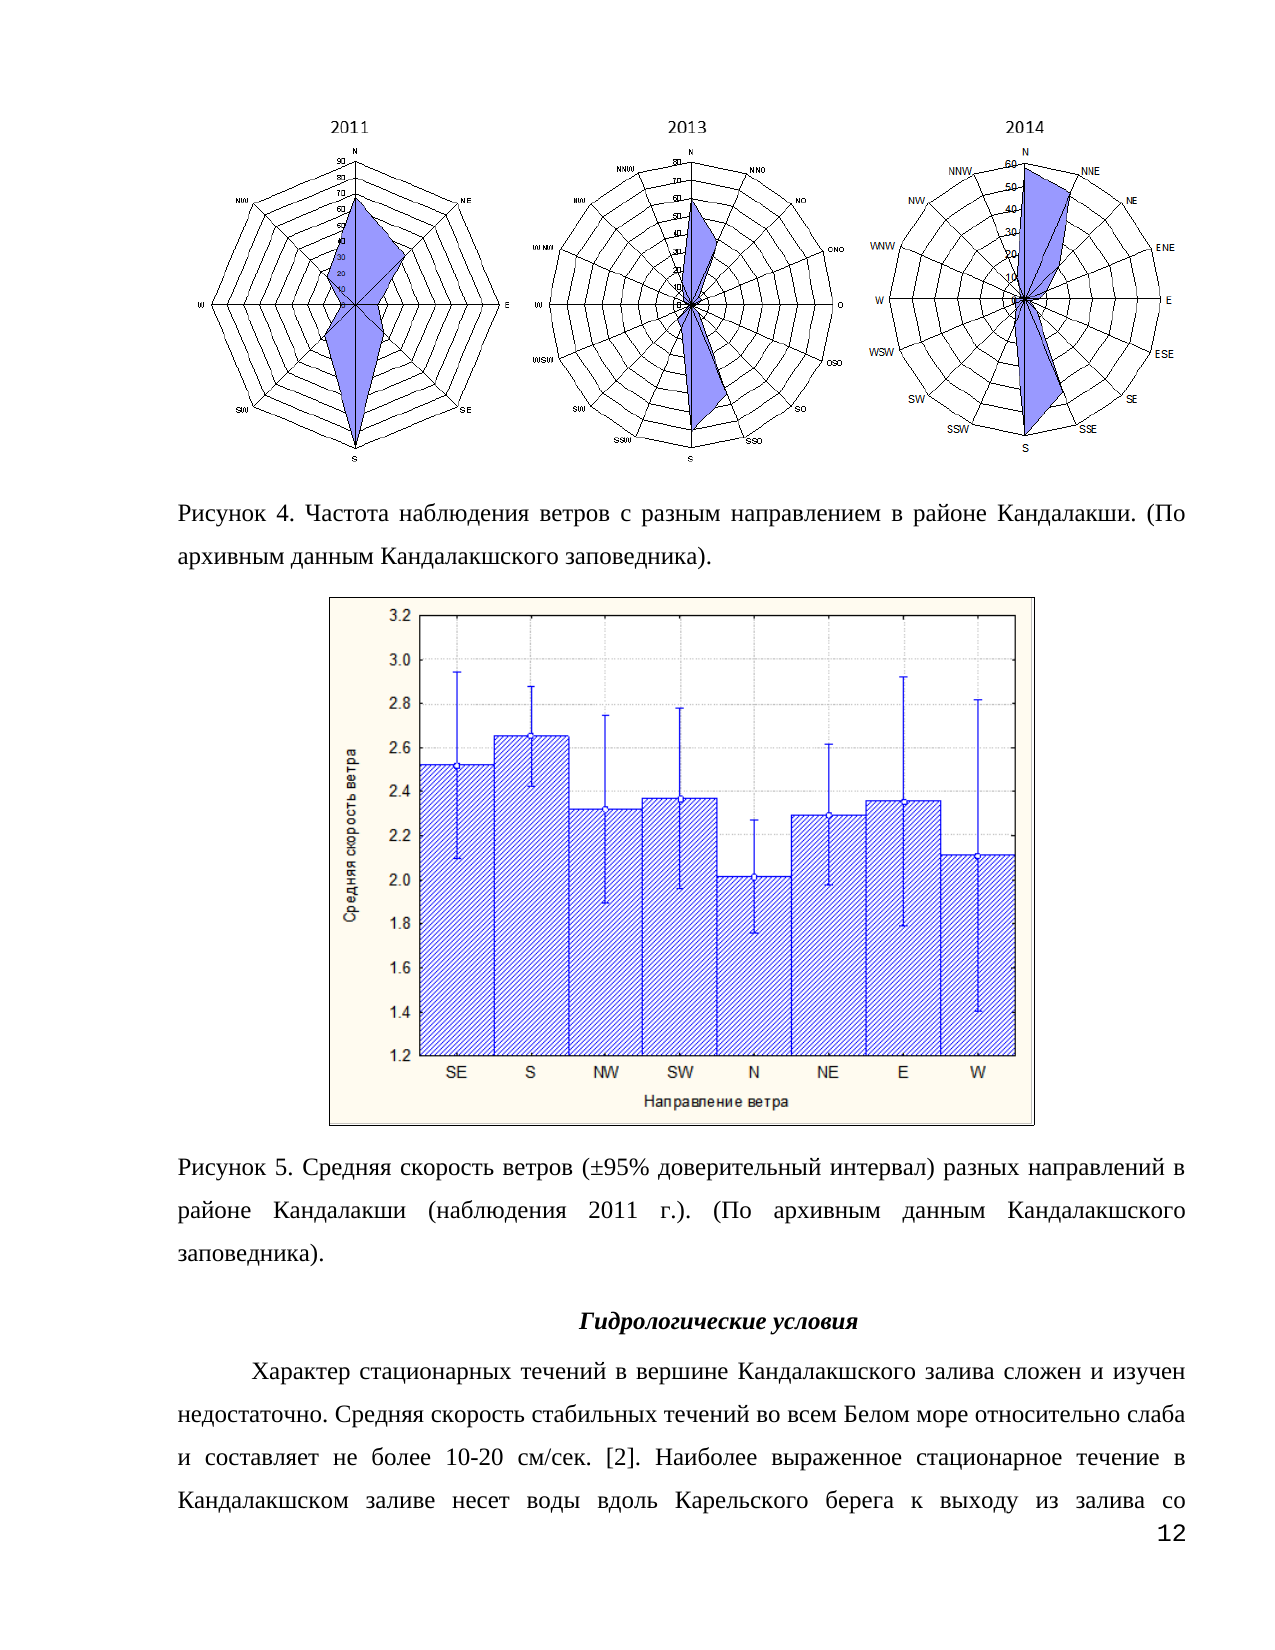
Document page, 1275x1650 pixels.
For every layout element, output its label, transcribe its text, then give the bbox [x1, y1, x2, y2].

text Рисунок 5. Средняя скорость ветров (±95% доверительный интервал) разных направлений в районе Кандалакши (наблюдения 2011 г.). (По архивным данным Кандалакшского заповедника). [177, 1152, 1186, 1267]
picture [330, 598, 1034, 1125]
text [177, 1356, 1186, 1514]
picture [188, 118, 1175, 472]
subtitle Гидрологические условия [177, 1306, 1186, 1335]
text Рисунок 4. Частота наблюдения ветров с разным направлением в районе Кандалакши. (По архивным данным Кандалакшского заповедника). [177, 498, 1186, 570]
